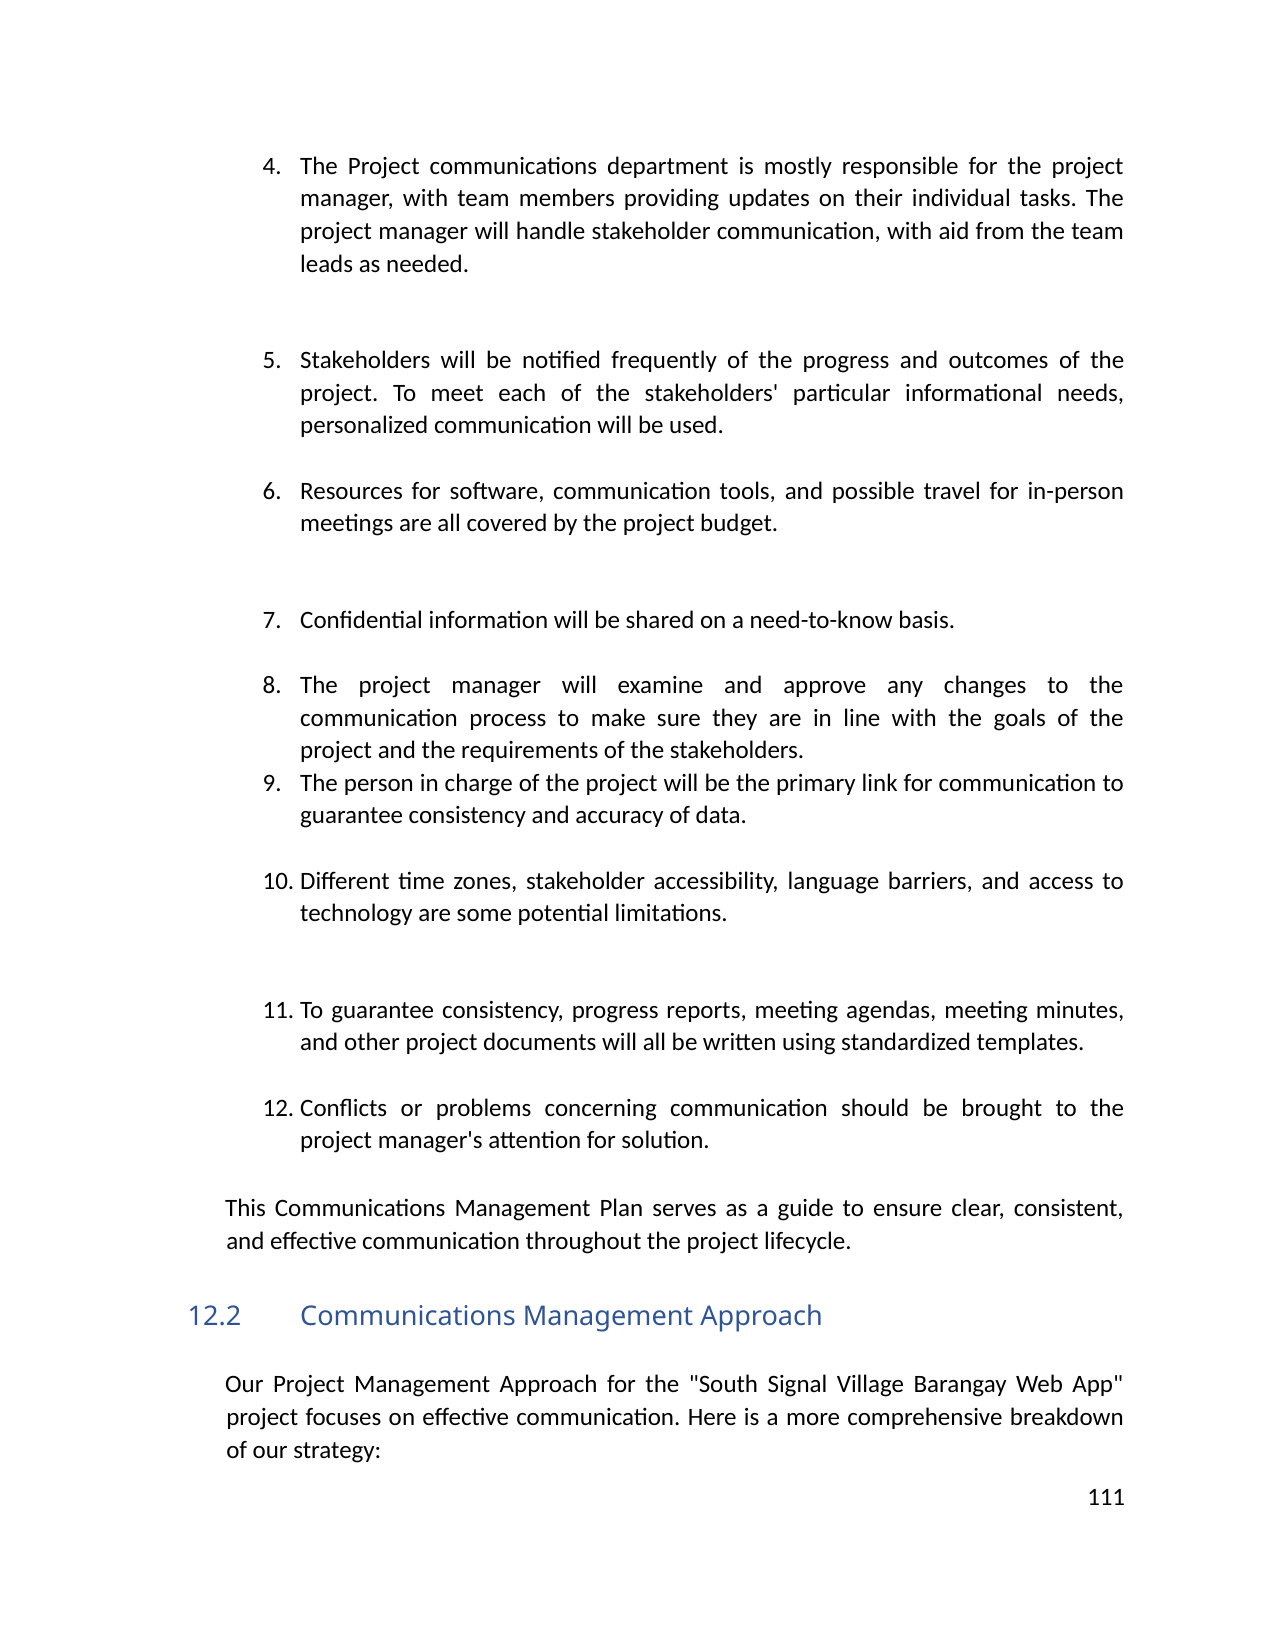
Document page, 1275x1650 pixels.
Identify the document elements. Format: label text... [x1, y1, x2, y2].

list The person in charge of the project will be the primary link for communication to guarantee consistency and accuracy of data. [262, 767, 1125, 830]
text Our Project Management Approach for the "South Signal Village Barangay Web App" project focuses on effective communication. Here is a more comprehensive breakdown of our strategy: [225, 1369, 1125, 1464]
text This Communications Management Plan serves as a guide to ensure clear, consistent, and effective communication throughout the project lifecycle. [225, 1193, 1125, 1256]
list To guarantee consistency, progress reports, meeting agendas, meeting minutes, and other project documents will all be written using standardized templates. [262, 994, 1125, 1057]
list Stakeholders will be notified frequently of the progress and outcomes of the project. To meet each of the stakeholders' particular informational needs, personalized communication will be used. [262, 344, 1125, 440]
list Different time zones, stakeholder accessibility, language barriers, and access to technology are some potential limitations. [262, 865, 1125, 928]
list Conflicts or problems concerning communication should be brought to the project manager's attention for solution. [262, 1092, 1125, 1155]
subtitle Communications Management Approach [187, 1296, 1125, 1333]
list Resources for software, communication tools, and possible travel for in-person meetings are all covered by the project budget. [262, 475, 1125, 538]
list The Project communications department is mostly responsible for the project manager, with team members providing updates on their individual tasks. The project manager will handle stakeholder communication, with aid from the team leads as needed. [262, 150, 1125, 278]
list Confidential information will be shared on a need-to-know basis. [262, 604, 1125, 634]
list The project manager will examine and approve any changes to the communication process to make sure they are in line with the goals of the project and the requirements of the stakeholders. [262, 669, 1125, 765]
